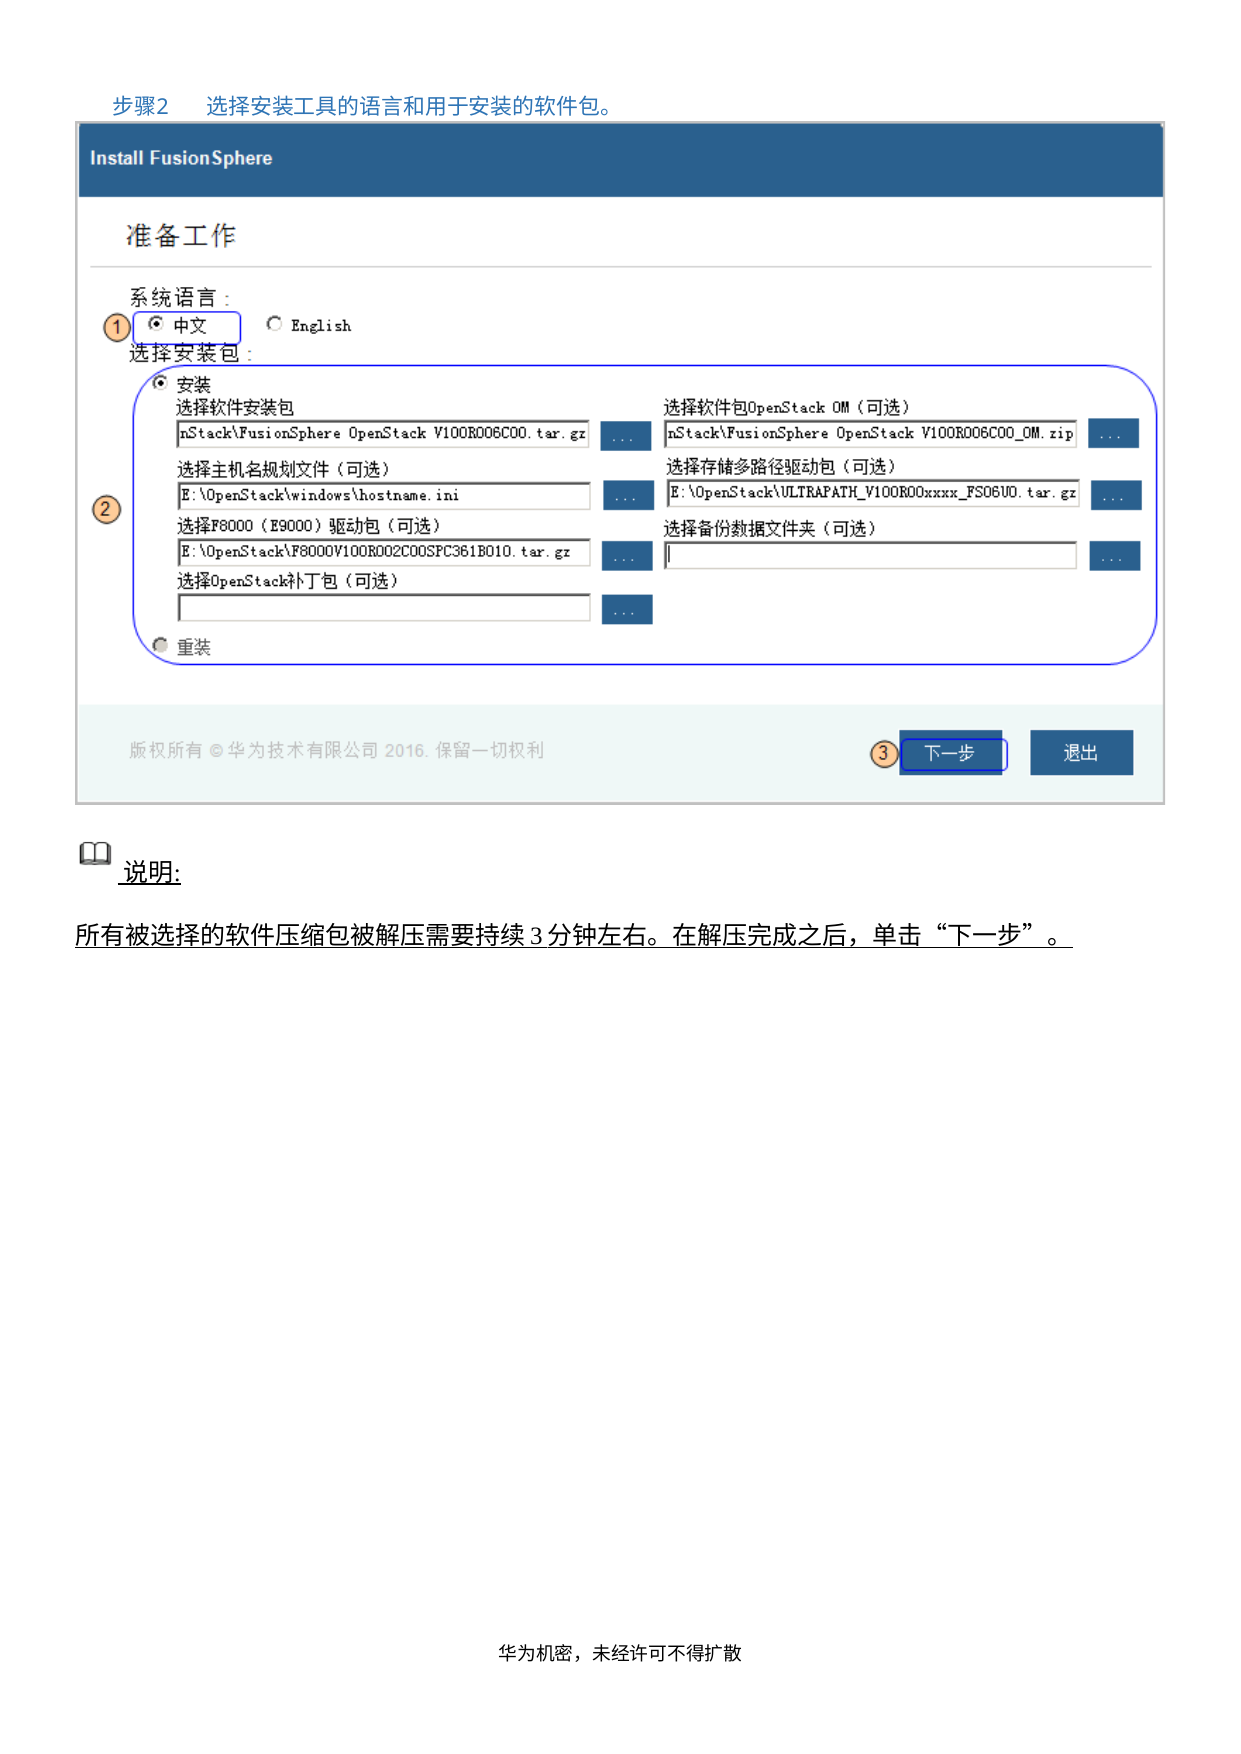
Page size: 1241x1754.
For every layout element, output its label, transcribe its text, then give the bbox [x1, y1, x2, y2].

text 所有被选择的软件压缩包被解压需要持续3分钟左右。在解压完成之后，单击“下一步”。 [75, 901, 1165, 966]
picture [75, 836, 118, 870]
text 说明: [75, 836, 1165, 901]
subtitle 选择安装工具的语言和用于安装的软件包。 [112, 89, 1165, 121]
picture [75, 121, 1166, 805]
